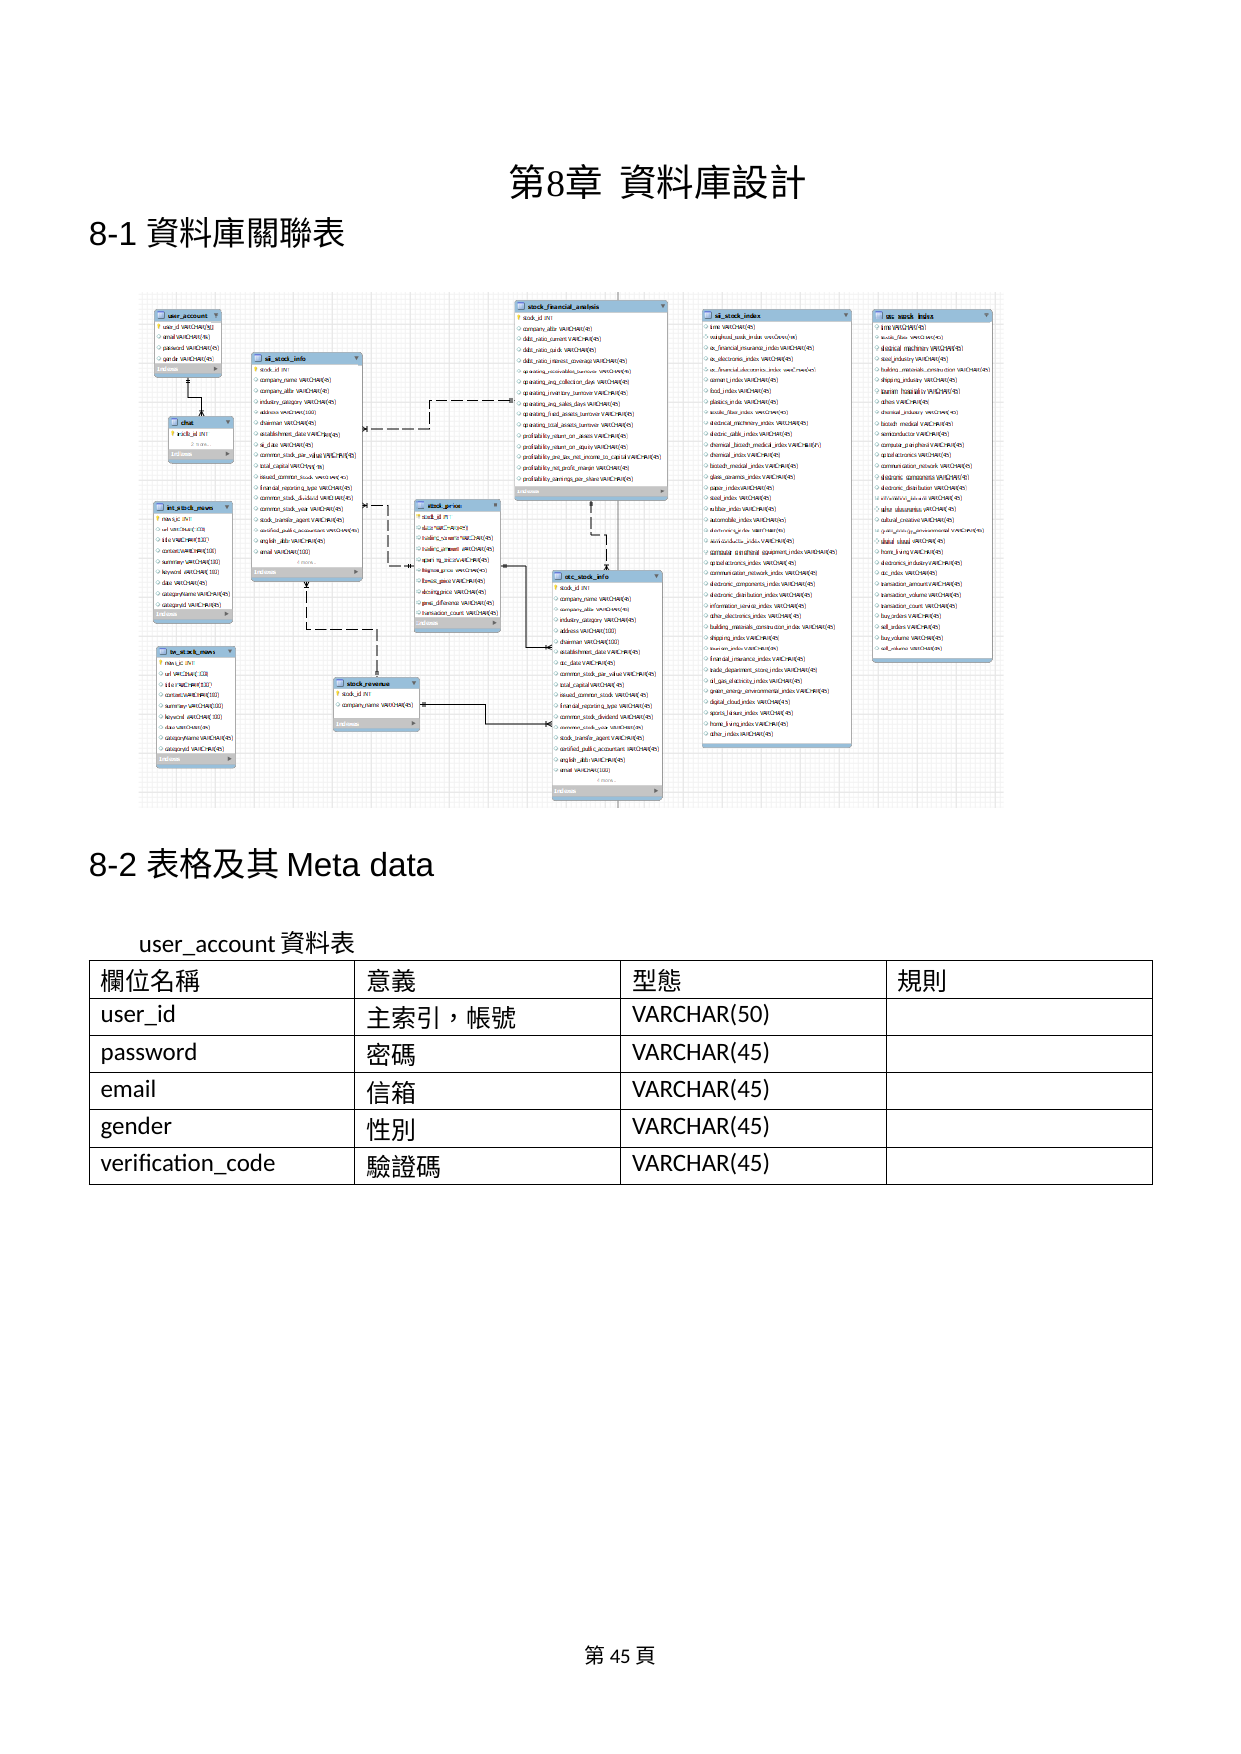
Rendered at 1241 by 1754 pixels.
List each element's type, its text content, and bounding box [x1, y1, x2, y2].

table_cell VARCHAR(45) [621, 1110, 886, 1147]
table_cell [887, 1073, 1152, 1109]
table_cell email [90, 1073, 354, 1109]
table_cell 驗證碼 [355, 1148, 620, 1184]
table_header 型態 [621, 961, 886, 997]
table_cell 主索引，帳號 [355, 999, 620, 1035]
table_cell password [90, 1036, 354, 1072]
table_header 規則 [887, 961, 1152, 997]
table_cell VARCHAR(45) [621, 1148, 886, 1184]
table_cell [887, 1110, 1152, 1147]
table_cell [887, 1148, 1152, 1184]
table_cell gender [90, 1110, 354, 1147]
table_cell VARCHAR(45) [621, 1073, 886, 1109]
subtitle 資料庫設計 [89, 153, 1152, 207]
table_cell user_id [90, 999, 354, 1035]
table_cell VARCHAR(50) [621, 999, 886, 1035]
table_cell [887, 999, 1152, 1035]
table_cell 性別 [355, 1110, 620, 1147]
table_cell 密碼 [355, 1036, 620, 1072]
picture [138, 292, 1004, 808]
table_cell [887, 1036, 1152, 1072]
table_cell 信箱 [355, 1073, 620, 1109]
table_cell verification_code [90, 1148, 354, 1184]
table_header 意義 [355, 961, 620, 997]
text user_account資料表 [89, 924, 1152, 960]
table_cell VARCHAR(45) [621, 1036, 886, 1072]
subtitle 資料庫關聯表 [89, 207, 1152, 255]
table_header 欄位名稱 [90, 961, 354, 997]
subtitle 表格及其Meta data [89, 838, 1152, 886]
